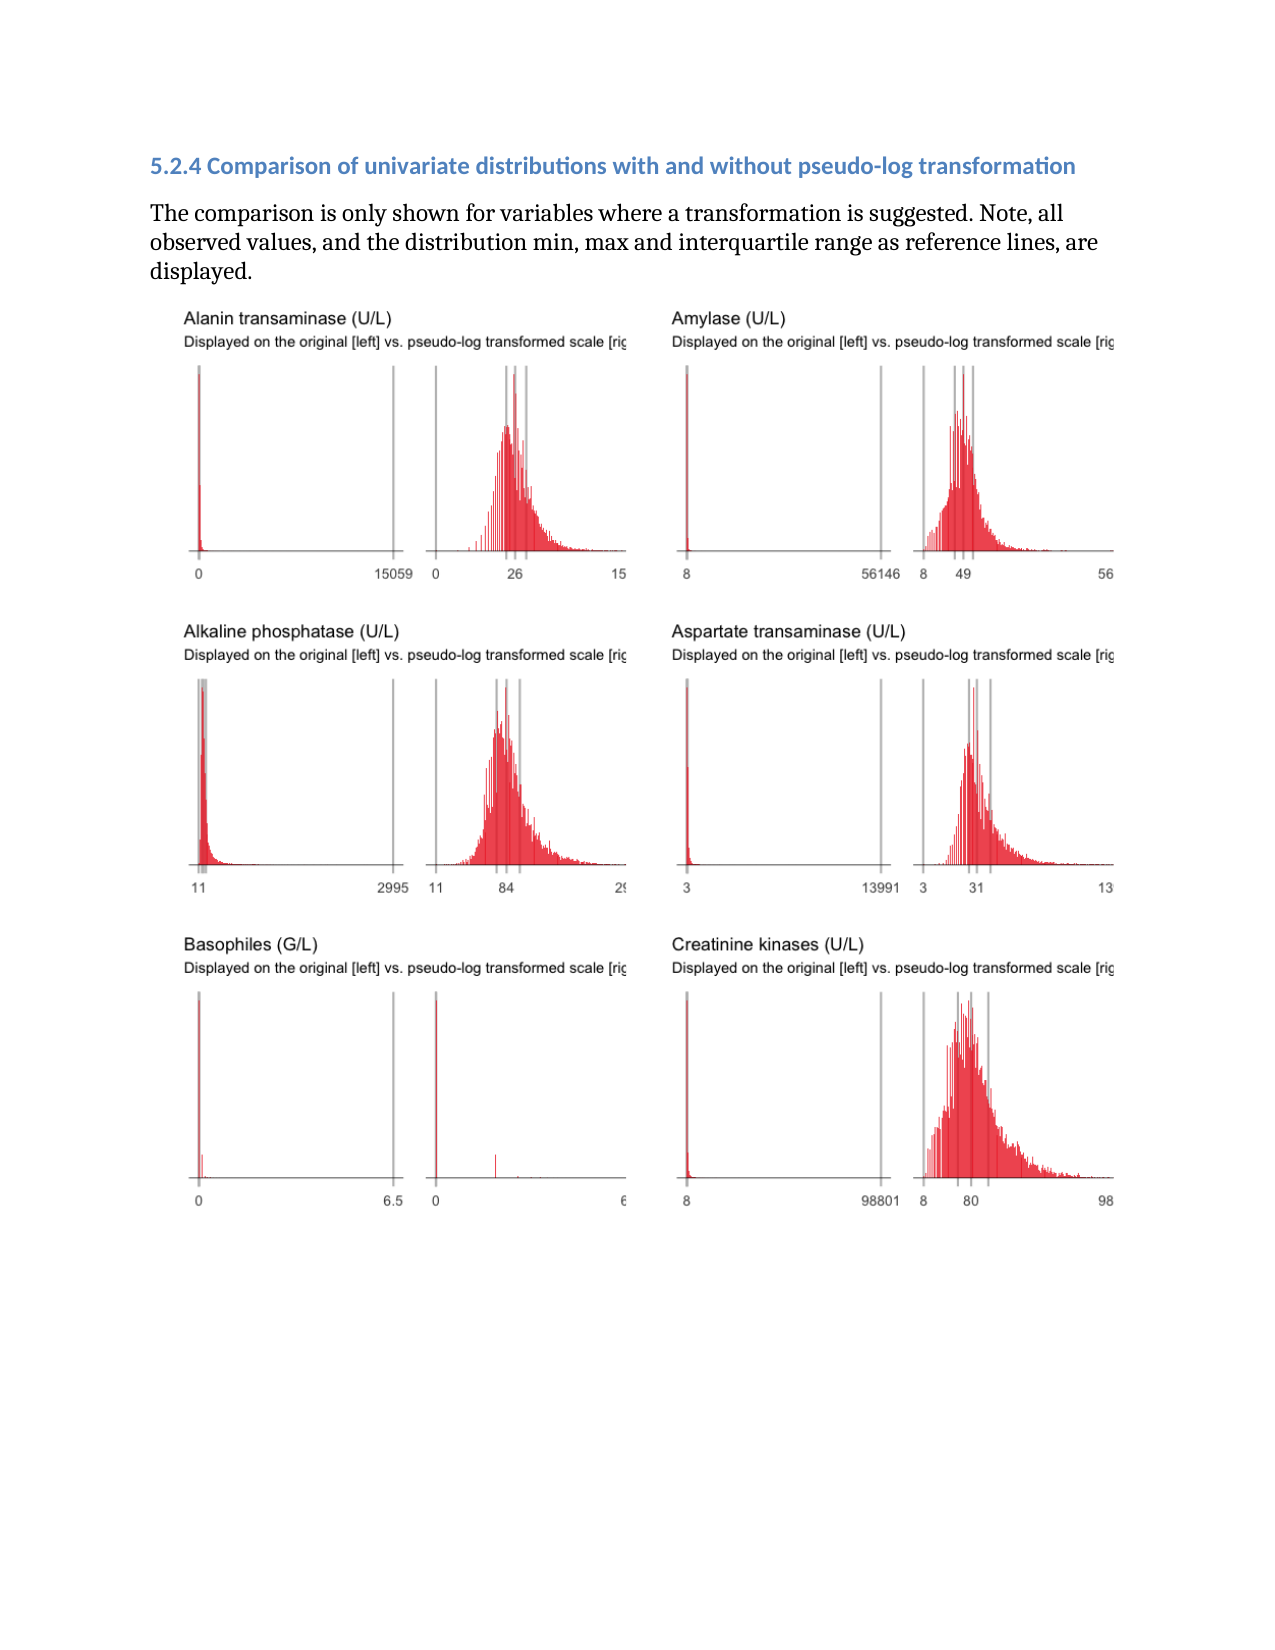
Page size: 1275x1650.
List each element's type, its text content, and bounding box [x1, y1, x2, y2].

table_header [139, 618, 626, 931]
subtitle 5.2.4 Comparison of univariate distributions with and without pseudo-log transformation [150, 150, 1125, 181]
table_header [139, 931, 626, 1244]
text The comparison is only shown for variables where a transformation is suggested. Note, all observed values, and the distribution min, max and interquartile range as reference lines, are displayed. [150, 199, 1125, 286]
picture [168, 617, 627, 911]
picture [168, 304, 627, 597]
table_header [626, 304, 1114, 618]
picture [656, 617, 1114, 911]
picture [656, 931, 1114, 1224]
table_header [626, 618, 1114, 931]
picture [656, 304, 1114, 597]
picture [168, 931, 627, 1224]
table_header [626, 931, 1114, 1244]
table_header [139, 304, 626, 618]
